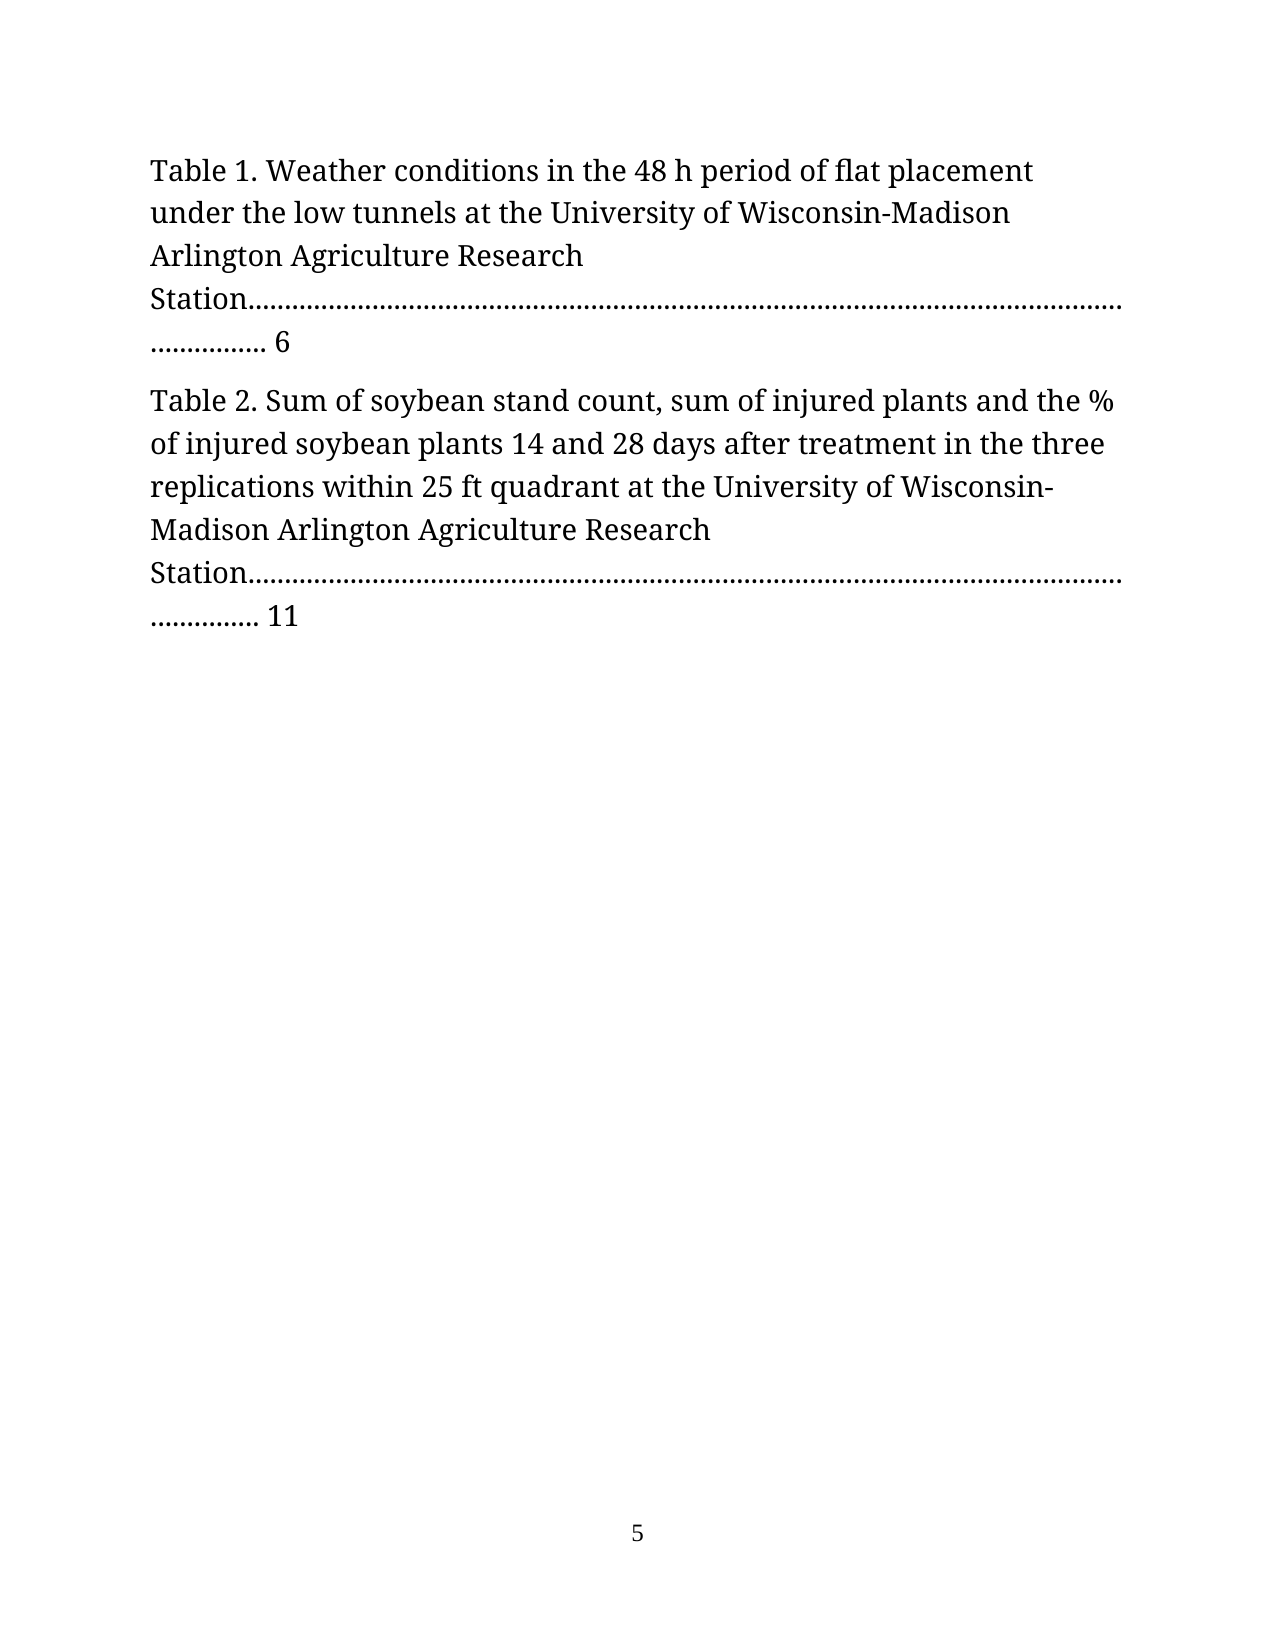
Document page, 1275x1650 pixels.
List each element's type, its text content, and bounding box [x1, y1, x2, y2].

text Table 2. Sum of soybean stand count, sum of injured plants and the % of injured soybean plants 14 and 28 days after treatment in the three replications within 25 ft quadrant at the University of Wisconsin-Madison Arlington Agriculture Research [150, 381, 1125, 549]
text Station........................................................................................................................................ 6 [150, 278, 1125, 361]
text Table 1. Weather conditions in the 48 h period of flat placement under the low tunnels at the University of Wisconsin-Madison Arlington Agriculture Research [150, 150, 1125, 275]
text Station....................................................................................................................................... 11 [150, 552, 1125, 634]
